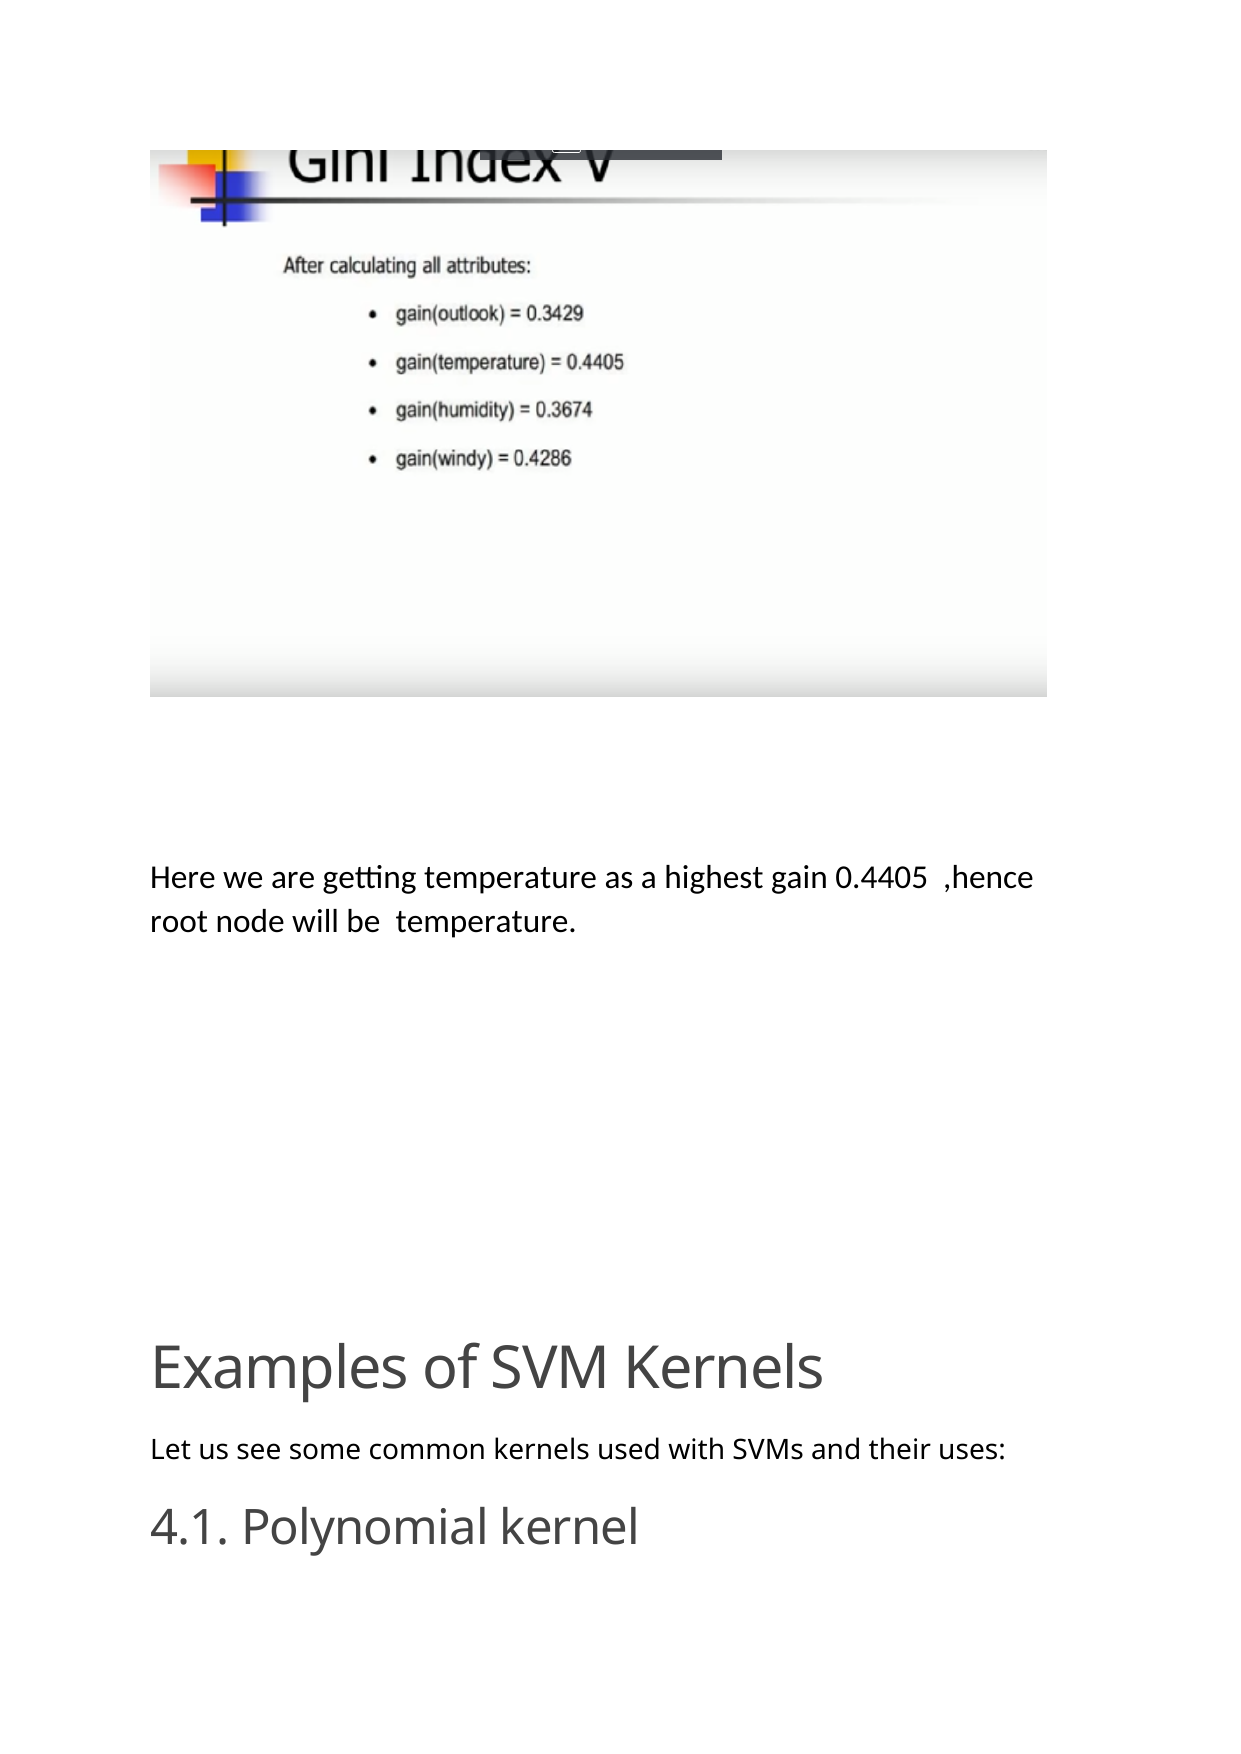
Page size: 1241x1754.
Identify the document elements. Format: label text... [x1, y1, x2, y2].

text Let us see some common kernels used with SVMs and their uses: [150, 1427, 1090, 1467]
subtitle 4.1. Polynomial kernel [150, 1492, 1090, 1559]
text Here we are getting temperature as a highest gain 0.4405 ,hence root node will be temperature. [150, 856, 1090, 941]
picture [150, 150, 1047, 697]
subtitle Examples of SVM Kernels [150, 1325, 1090, 1406]
